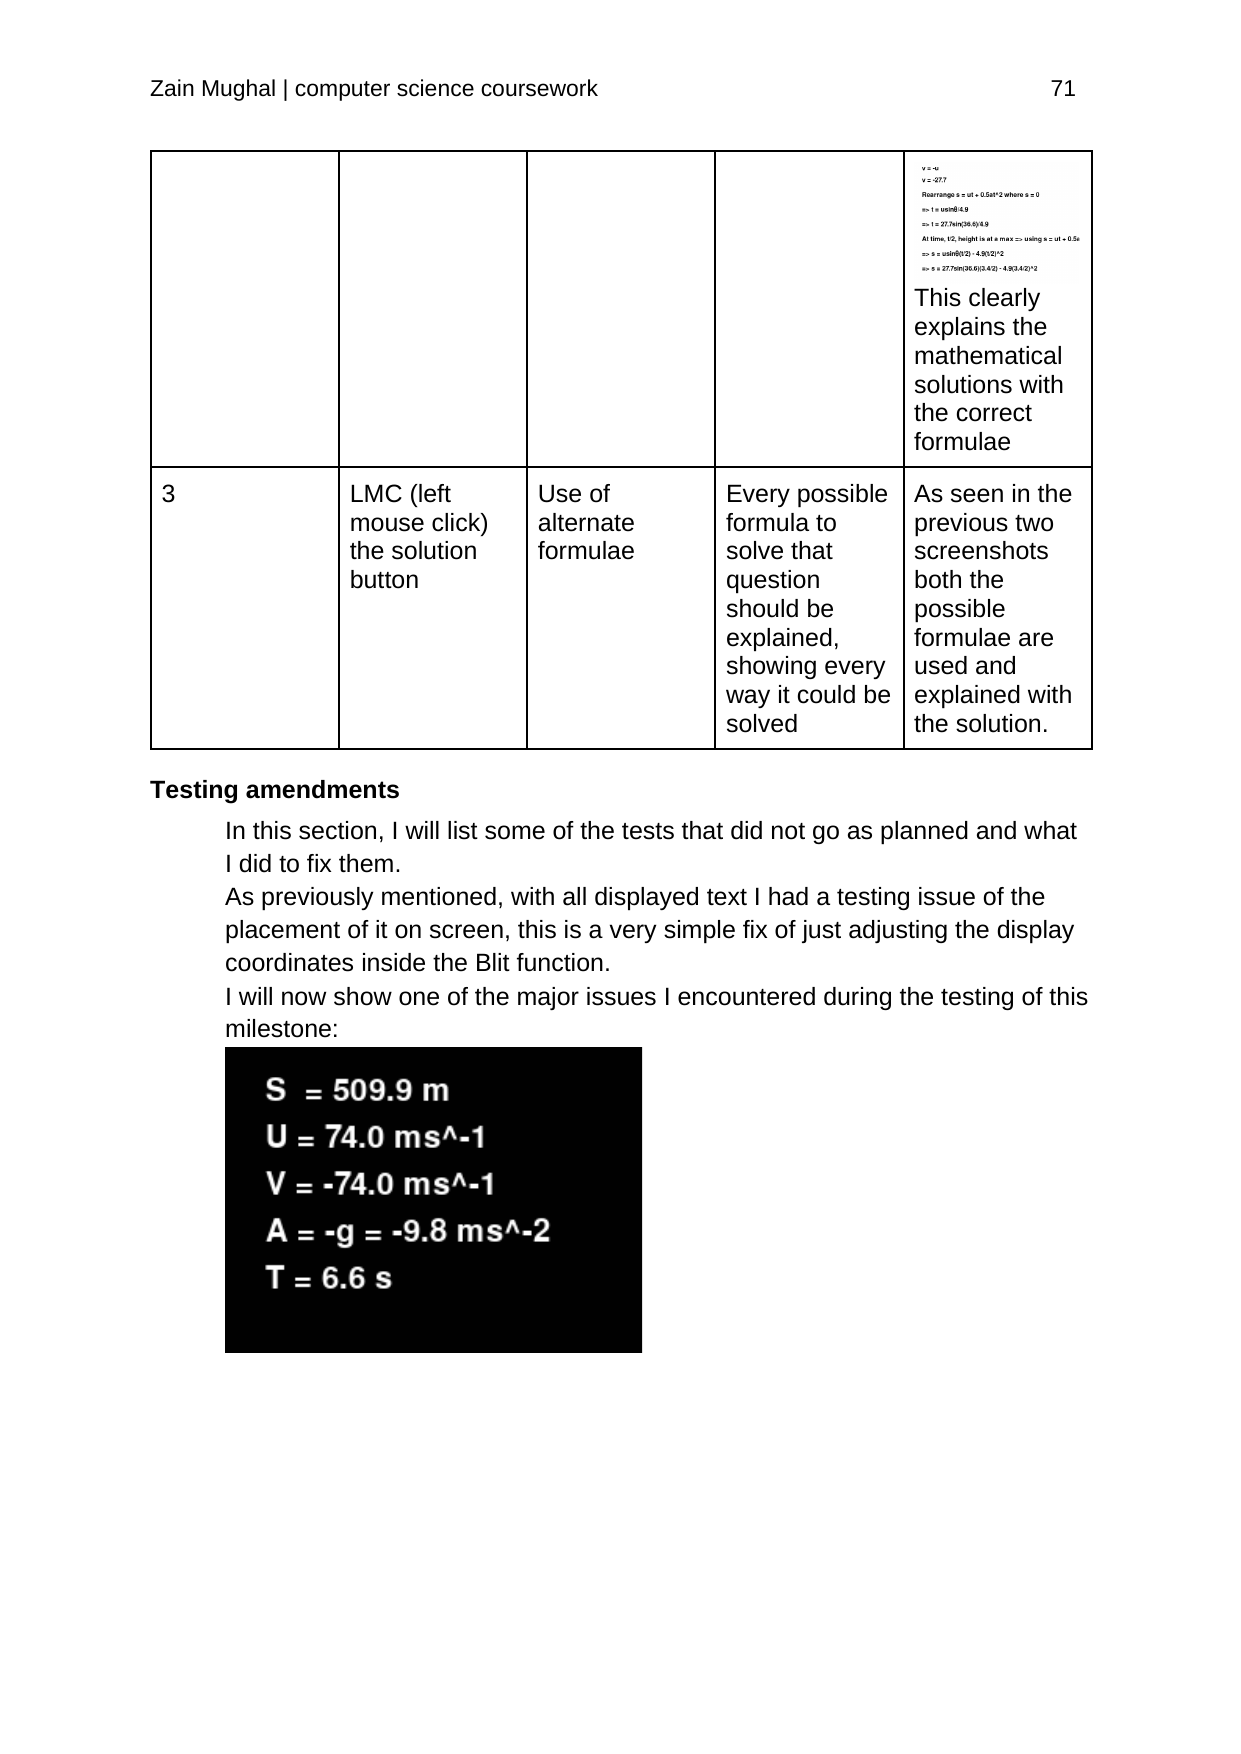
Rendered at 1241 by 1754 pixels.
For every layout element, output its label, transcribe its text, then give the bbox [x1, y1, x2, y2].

text I will now show one of the major issues I encountered during the testing of this milestone: [225, 981, 1090, 1043]
picture [225, 1047, 643, 1353]
picture [913, 162, 1080, 284]
table_cell Every possible formula to solve that question should be explained, showing every way it could be solved [716, 468, 903, 748]
table_cell 2 [152, 152, 338, 466]
text In this section, I will list some of the tests that did not go as planned and what I did to fix them. [225, 816, 1090, 878]
table_cell Use of alternate formulae [528, 468, 714, 748]
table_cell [528, 152, 714, 466]
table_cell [905, 152, 1091, 466]
table_cell LMC (left mouse click) the solution button [340, 468, 526, 748]
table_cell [716, 152, 903, 466]
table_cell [340, 152, 526, 466]
table_cell As seen in the previous two screenshots both the possible formulae are used and explained with the solution. [905, 468, 1091, 748]
text As previously mentioned, with all displayed text I had a testing issue of the placement of it on screen, this is a very simple fix of just adjusting the display coordinates inside the Blit function. [225, 882, 1090, 977]
subtitle Testing amendments [150, 775, 1090, 804]
table_cell 3 [152, 468, 338, 748]
